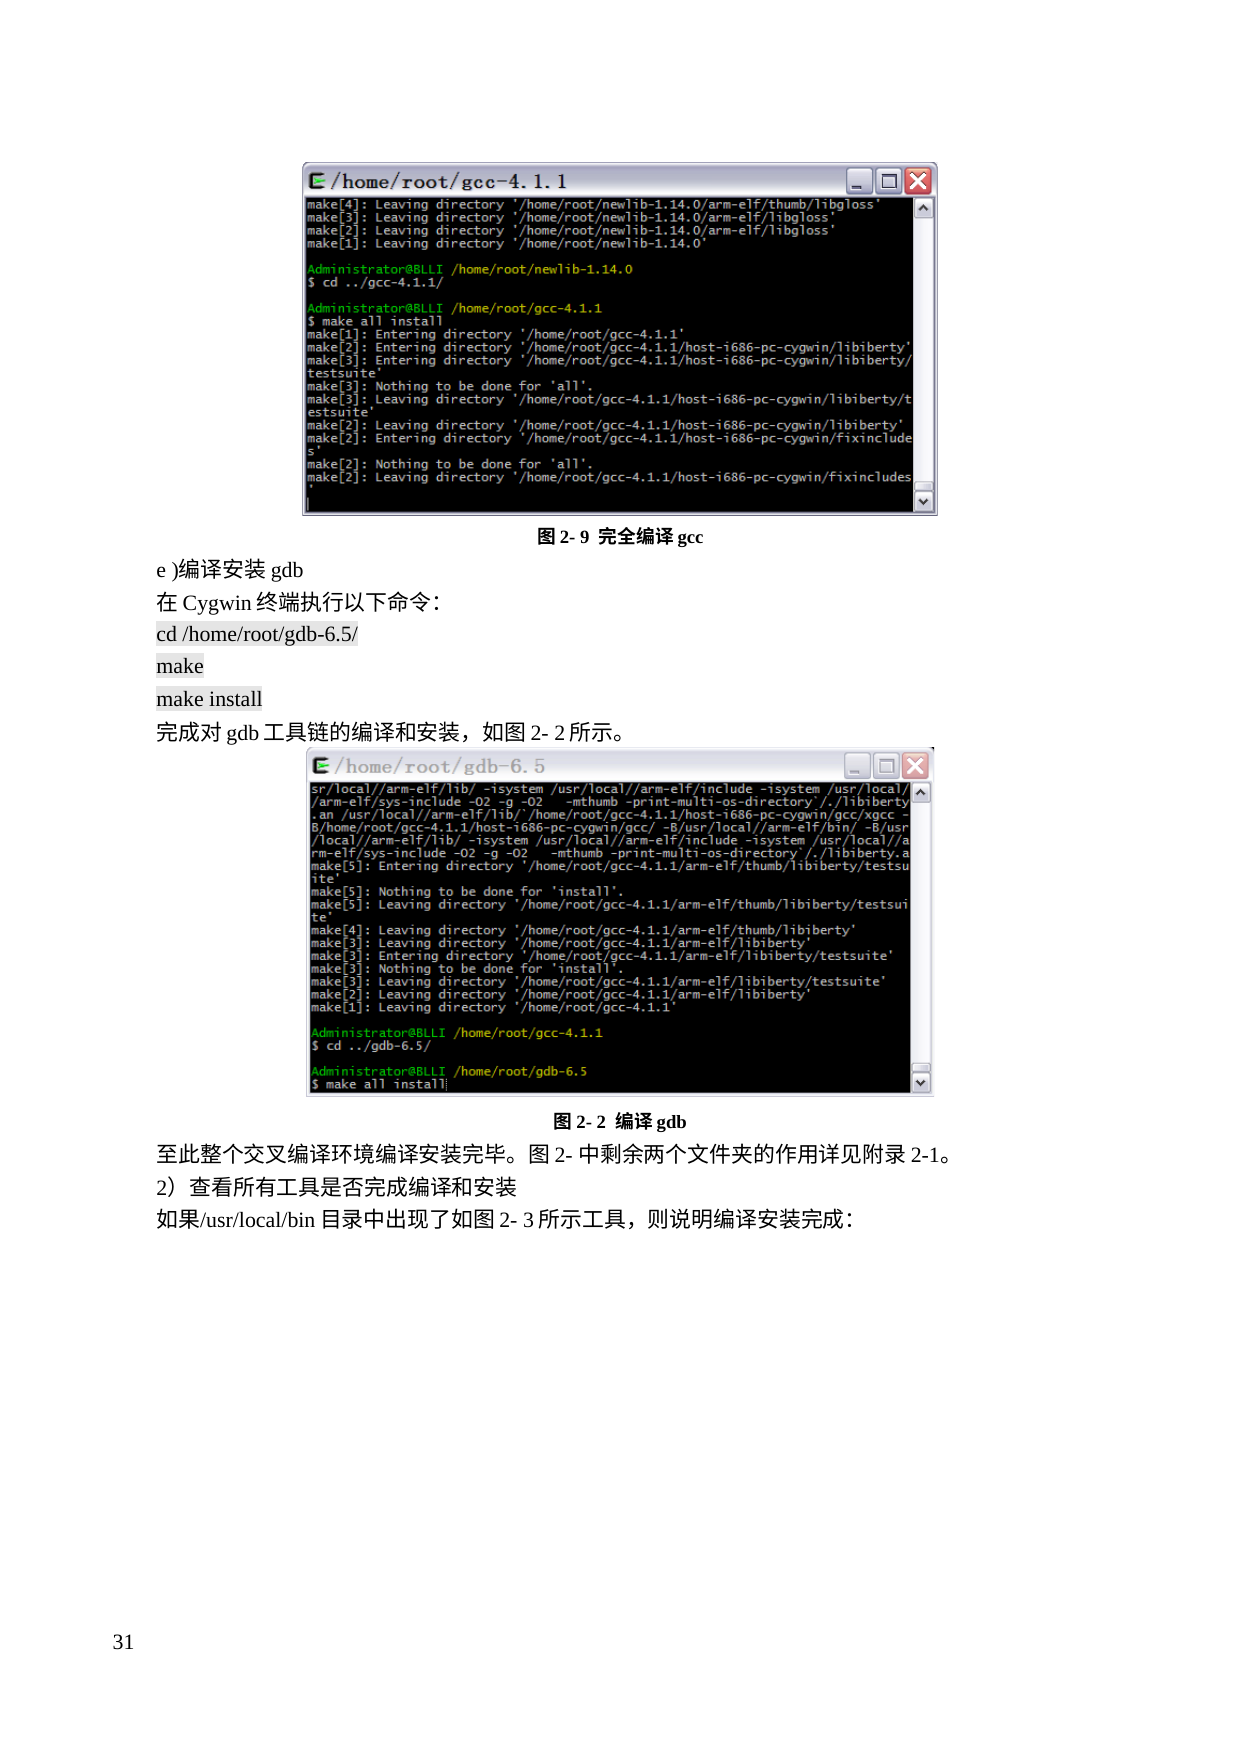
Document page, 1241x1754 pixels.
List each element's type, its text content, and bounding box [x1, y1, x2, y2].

picture [302, 162, 938, 516]
text 至此整个交叉编译环境编译安装完毕。图2- 中剩余两个文件夹的作用详见附录2-1。 [112, 1137, 1128, 1169]
text make install [112, 682, 1128, 714]
text e )编译安装gdb [112, 552, 1128, 584]
text 图2- 2 编译gdb [112, 1104, 1128, 1137]
text 完成对gdb工具链的编译和安装，如图2- 2所示。 [112, 714, 1128, 747]
text 在Cygwin终端执行以下命令： [112, 584, 1128, 617]
picture [306, 747, 935, 1097]
text 图2- 9 完全编译gcc [112, 519, 1128, 552]
text 2）查看所有工具是否完成编译和安装 [112, 1169, 1128, 1202]
text make [112, 649, 1128, 682]
text cd /home/root/gdb-6.5/ [112, 617, 1128, 649]
text 如果/usr/local/bin目录中出现了如图2- 3所示工具，则说明编译安装完成： [112, 1202, 1128, 1234]
